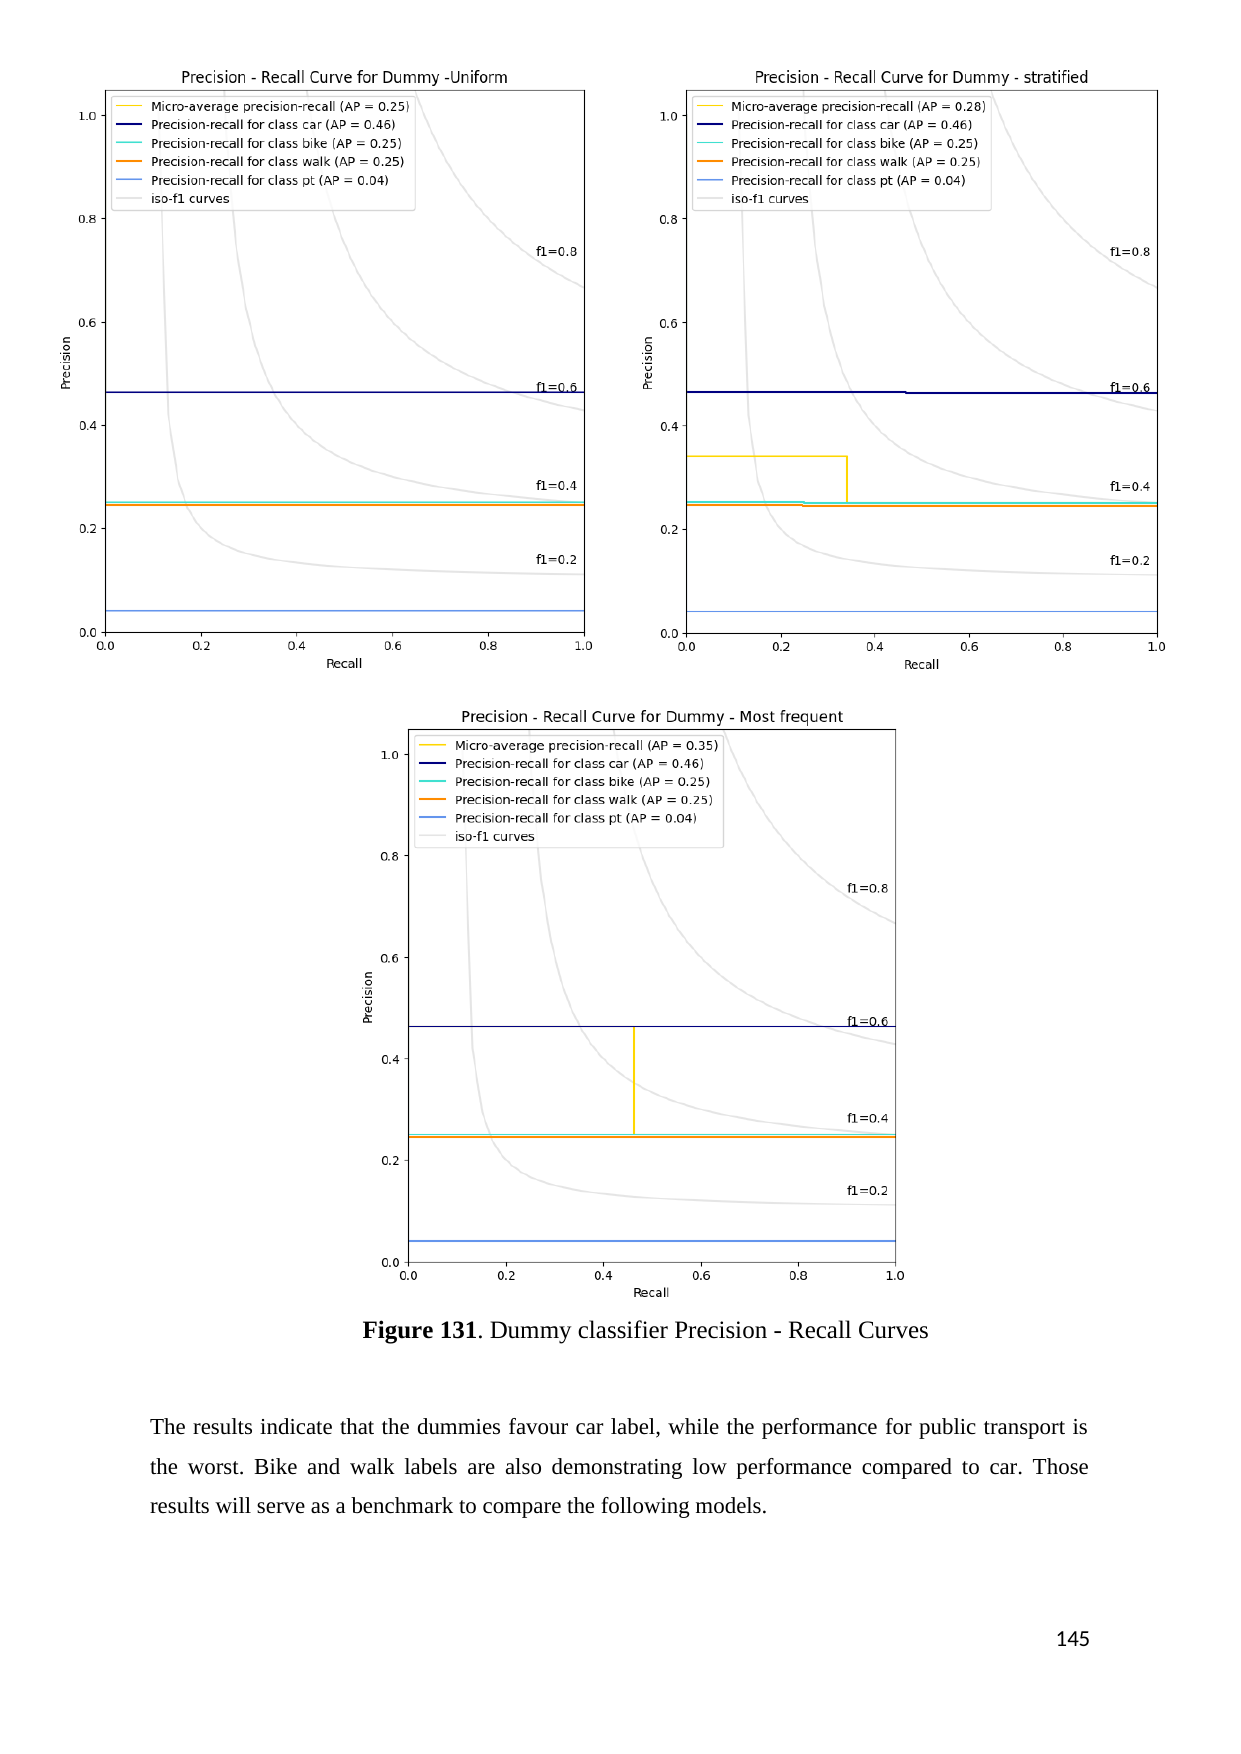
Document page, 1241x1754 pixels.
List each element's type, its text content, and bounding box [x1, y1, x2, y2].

picture [633, 61, 1174, 679]
text The results indicate that the dummies favour car label, while the performance for public transport is the worst. Bike and walk labels are also demonstrating low performance compared to car. Those results will serve as a benchmark to compare the following models. [150, 1413, 1090, 1519]
picture [51, 61, 600, 678]
picture [353, 701, 913, 1307]
